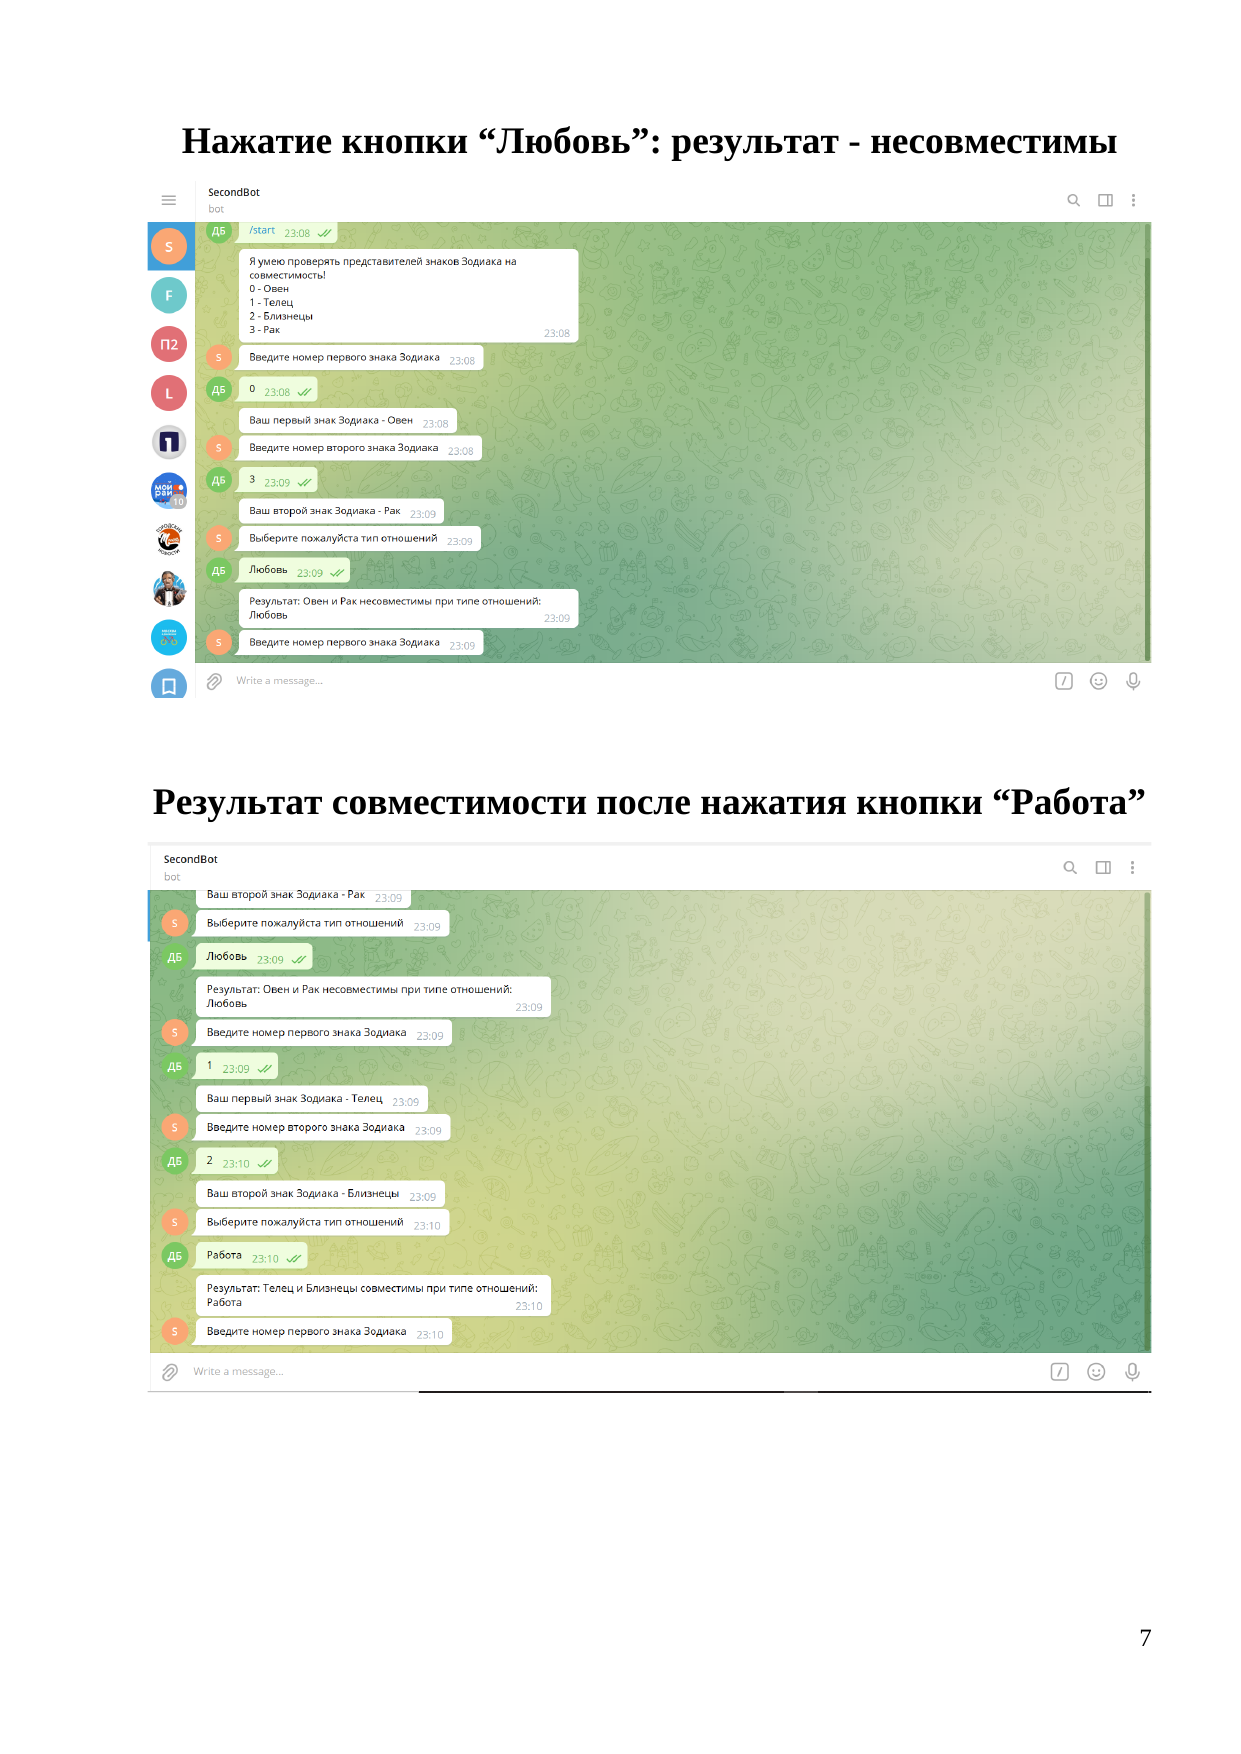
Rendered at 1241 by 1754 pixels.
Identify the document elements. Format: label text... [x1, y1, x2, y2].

text Нажатие кнопки “Любовь”: результат - несовместимы [148, 118, 1152, 161]
picture [147, 842, 1152, 1393]
text Результат совместимости после нажатия кнопки “Работа” [148, 780, 1152, 823]
picture [147, 181, 1152, 698]
